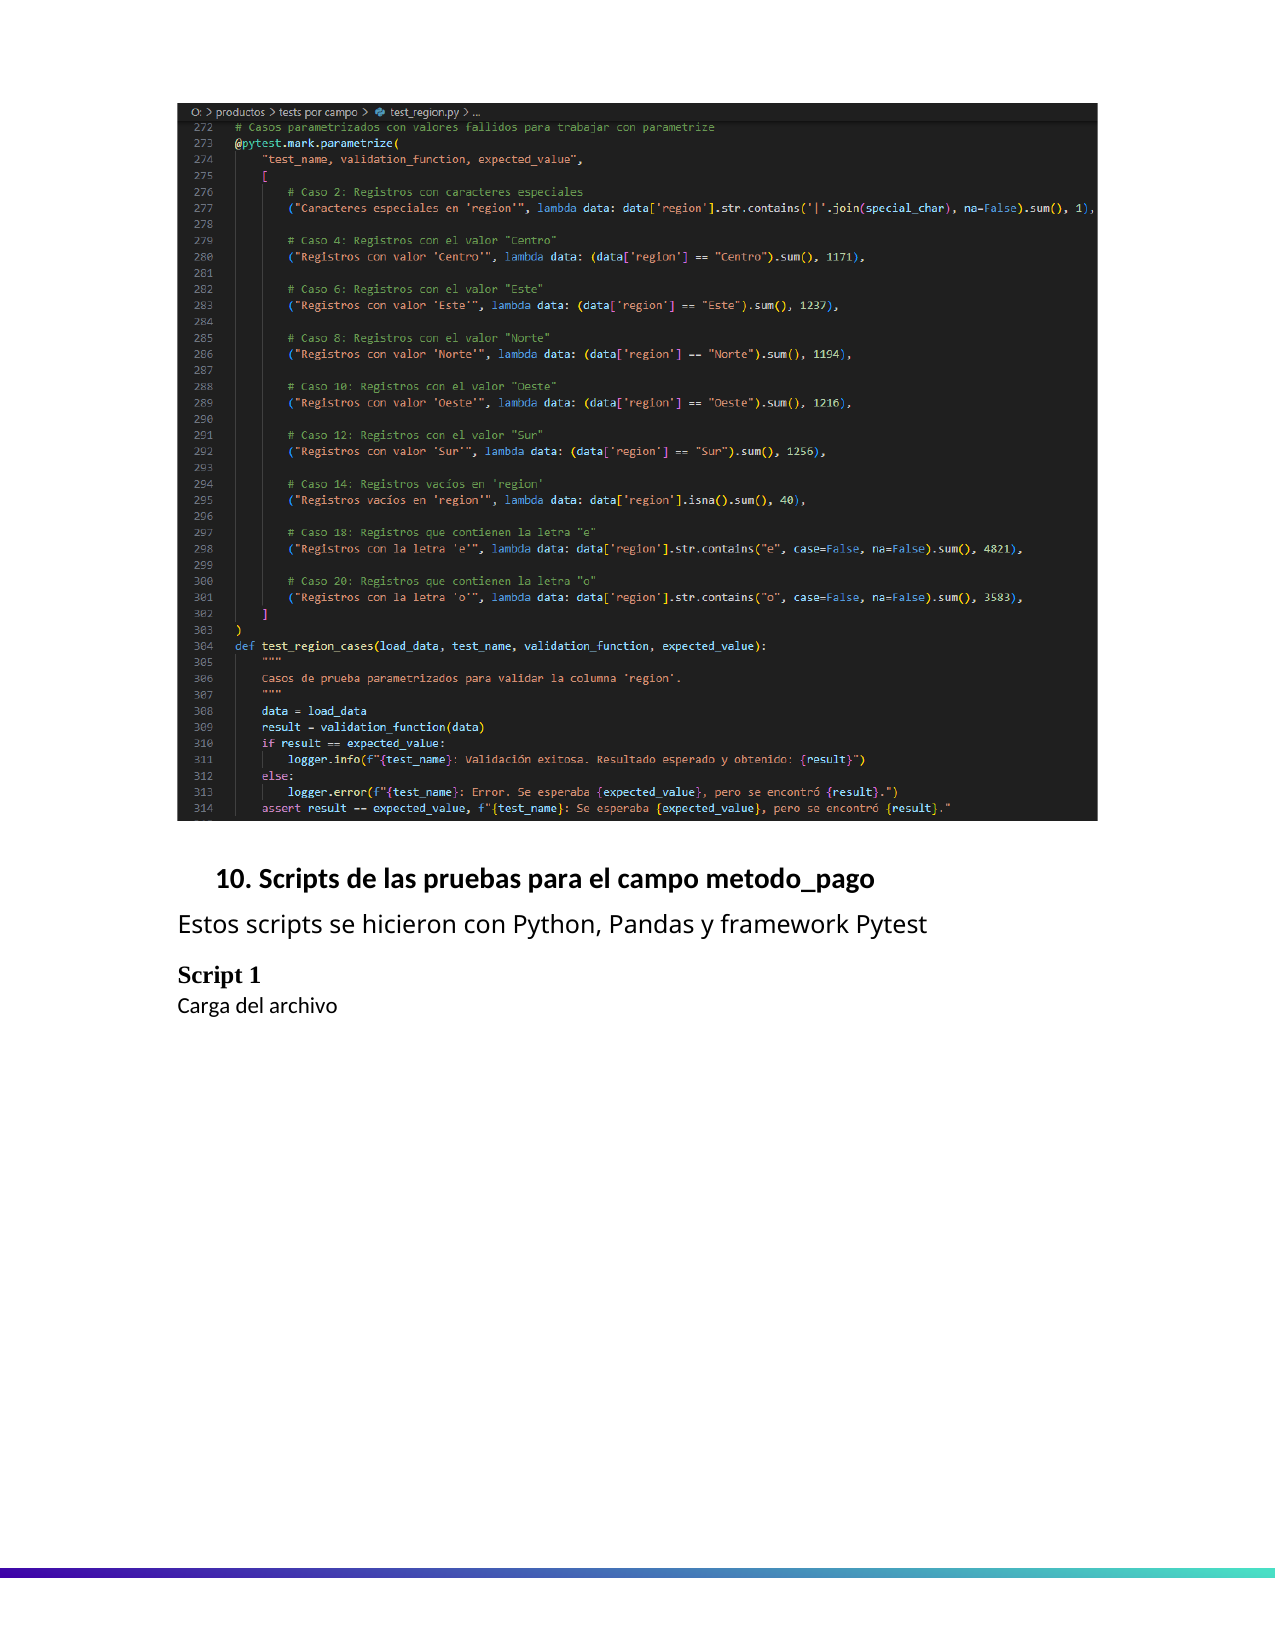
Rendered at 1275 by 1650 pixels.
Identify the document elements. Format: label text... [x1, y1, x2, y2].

subtitle Script 1 [177, 960, 1098, 989]
subtitle Scripts de las pruebas para el campo metodo_pago [215, 860, 1098, 896]
text Estos scripts se hicieron con Python, Pandas y framework Pytest [177, 907, 1098, 941]
text Carga del archivo [177, 991, 1098, 1019]
picture [177, 103, 1098, 821]
